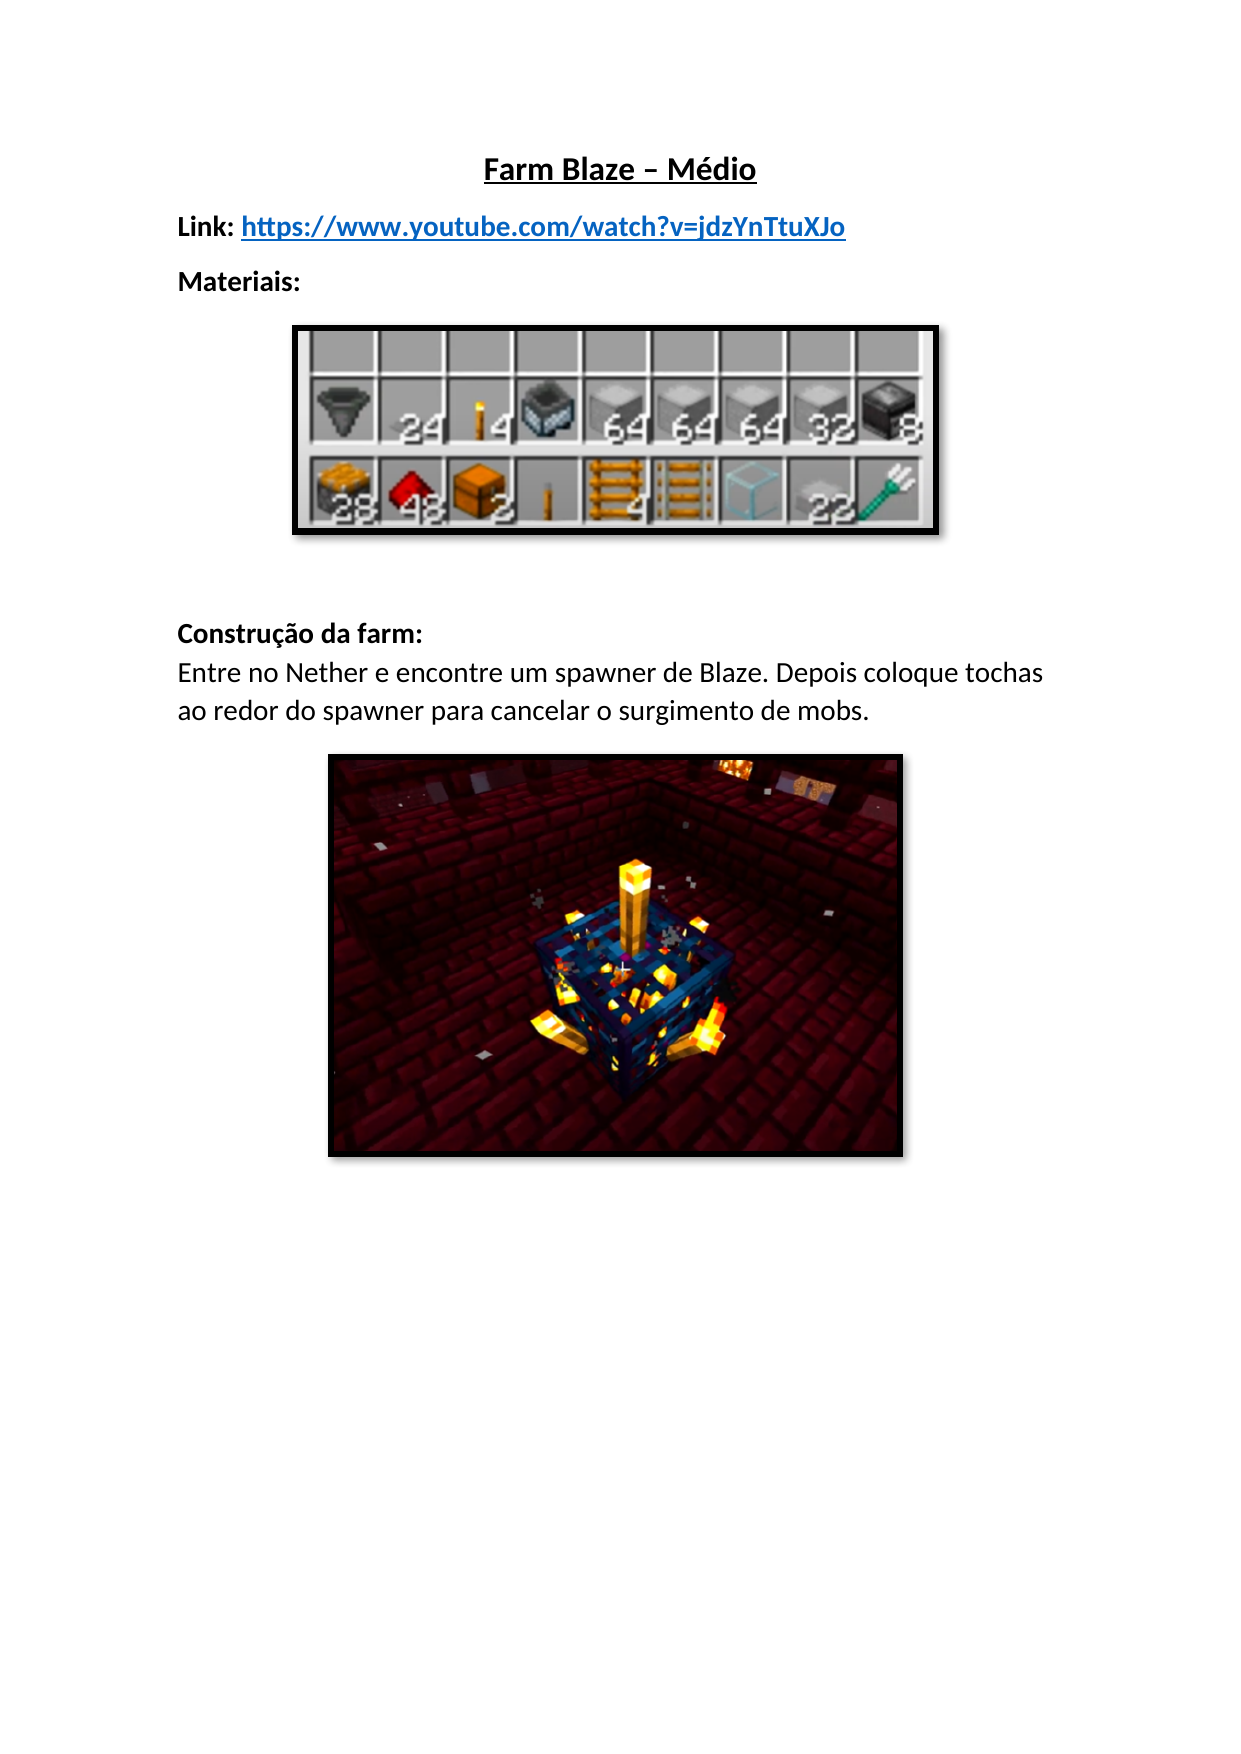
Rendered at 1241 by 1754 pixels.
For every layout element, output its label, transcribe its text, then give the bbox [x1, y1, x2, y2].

text Materiais: [177, 263, 1063, 299]
text Farm Blaze – Médio [177, 148, 1063, 188]
picture [334, 760, 897, 1151]
text Construção da farm: Entre no Nether e encontre um spawner de Blaze. Depois coloque tochas ao redor do spawner para cancelar o surgimento de mobs. [177, 616, 1063, 728]
picture [298, 331, 933, 528]
text Link: https://www.youtube.com/watch?v=jdzYnTtuXJo [177, 208, 1063, 244]
